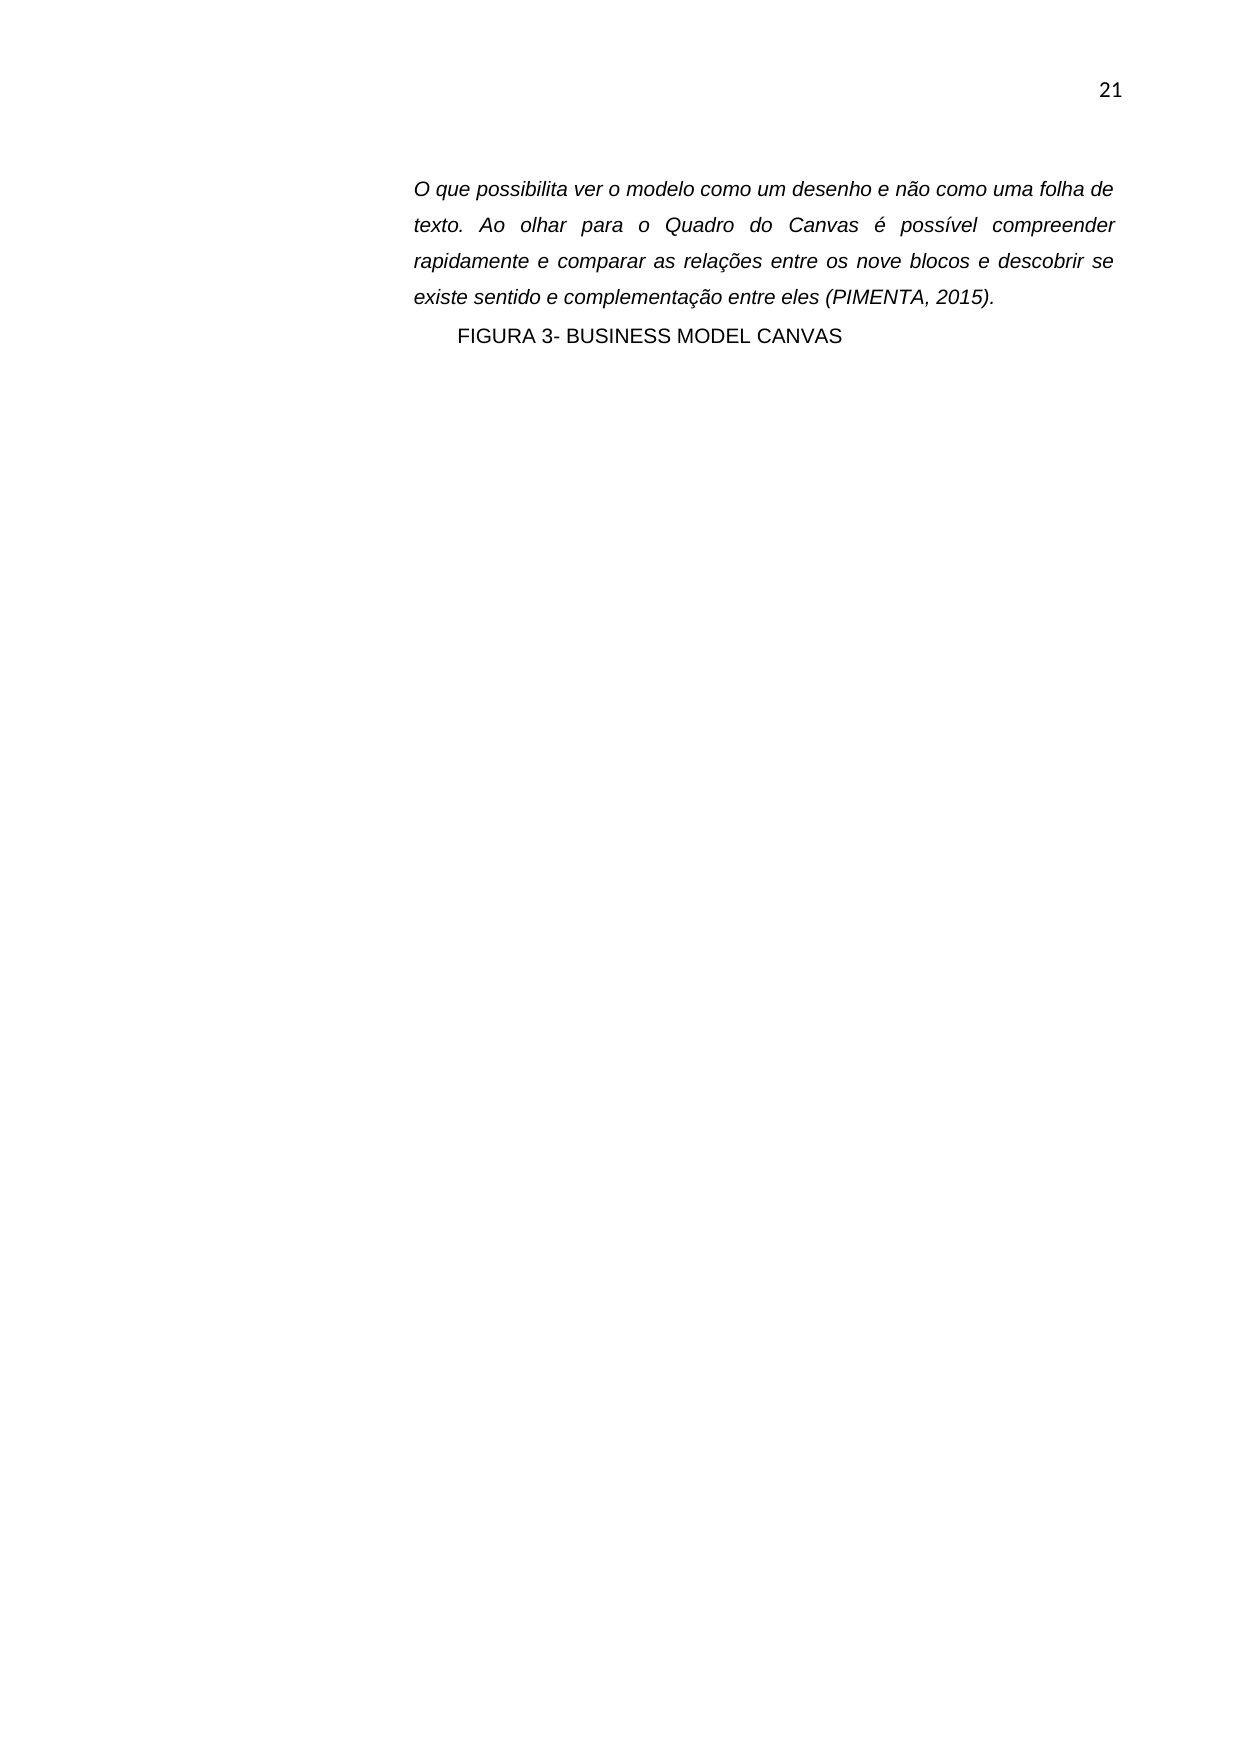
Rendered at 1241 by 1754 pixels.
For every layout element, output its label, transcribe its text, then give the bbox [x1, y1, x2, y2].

text FIGURA 3- BUSINESS MODEL CANVAS [177, 324, 1122, 348]
text O que possibilita ver o modelo como um desenho e não como uma folha de texto. Ao olhar para o Quadro do Canvas é possível compreender rapidamente e comparar as relações entre os nove blocos e descobrir se existe sentido e complementação entre eles (PIMENTA, 2015). [413, 177, 1117, 309]
